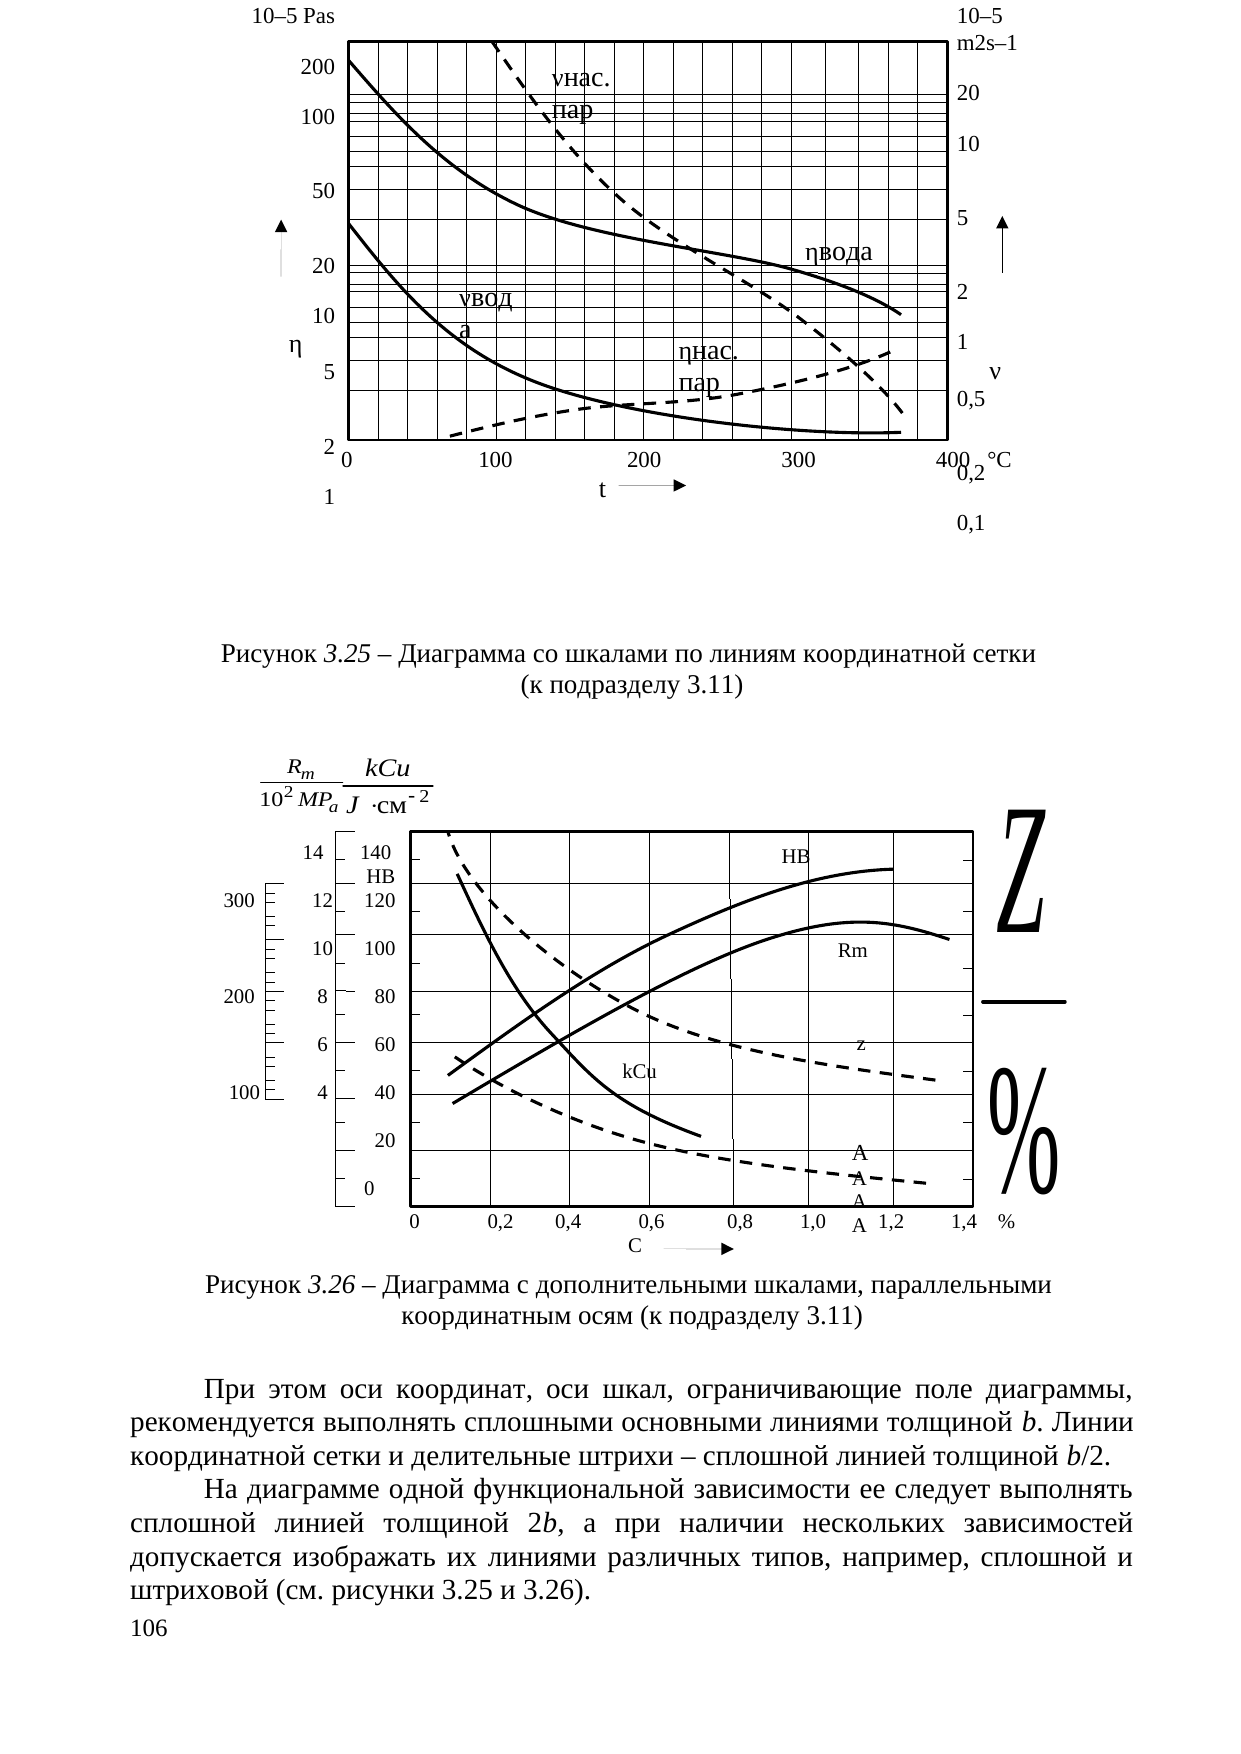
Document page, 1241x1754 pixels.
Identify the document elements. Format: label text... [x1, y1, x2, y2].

text Рисунок 3.25 – Диаграмма со шкалами по линиям координатной сетки (к подразделу 3.11) [130, 637, 1134, 699]
text Рисунок 3.26 – Диаграмма с дополнительными шкалами, параллельными координатным осям (к подразделу 3.11) [130, 760, 1134, 1330]
text При этом оси координат, оси шкал, ограничивающие поле диаграммы, рекомендуется выполнять сплошными основными линиями толщиной b. Линии координатной сетки и делительные штрихи – сплошной линией толщиной b/2. [130, 1371, 1134, 1472]
text На диаграмме одной функциональной зависимости ее следует выполнять сплошной линией толщиной 2b, а при наличии нескольких зависимостей допускается изображать их линиями различных типов, например, сплошной и штриховой (см. рисунки 3.25 и 3.26). [130, 1472, 1134, 1606]
